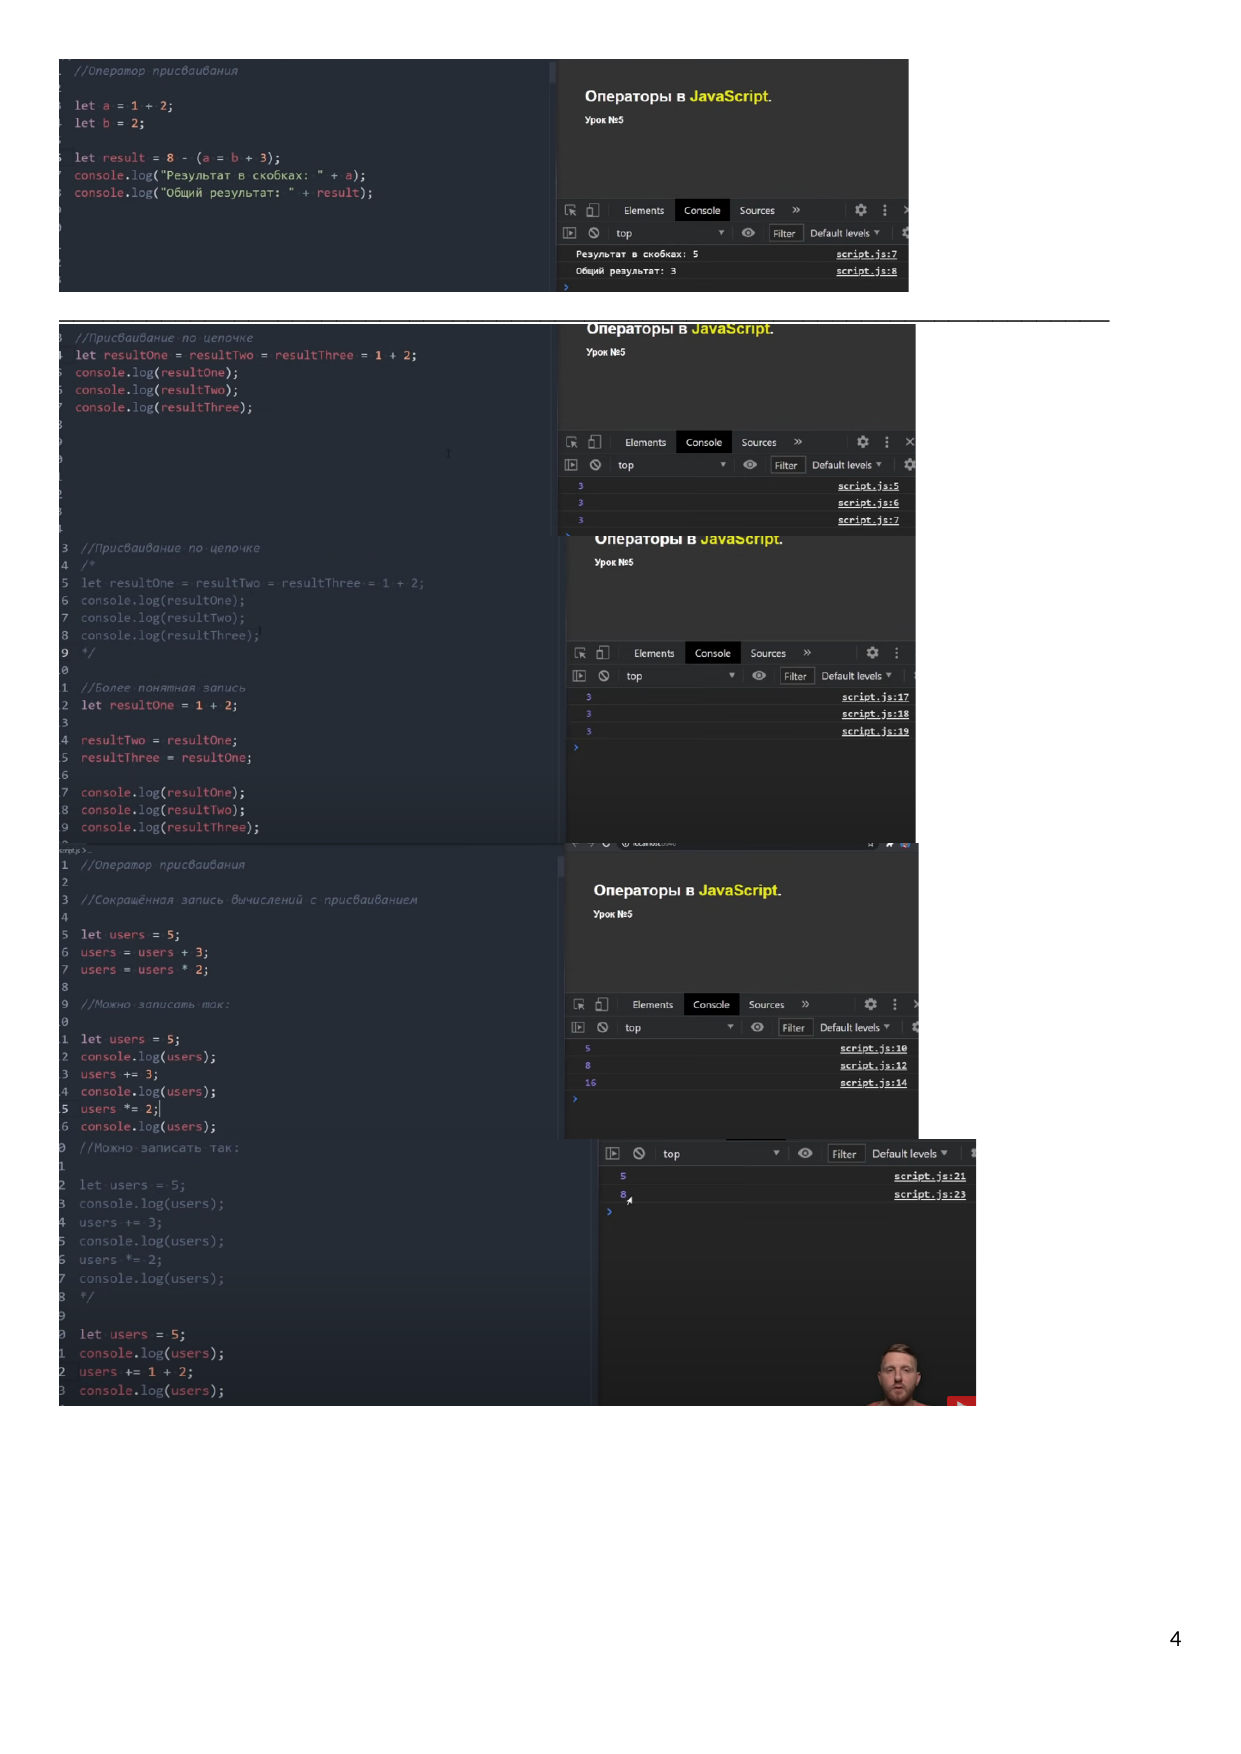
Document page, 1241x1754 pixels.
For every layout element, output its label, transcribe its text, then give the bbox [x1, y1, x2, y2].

picture [59, 324, 977, 1406]
picture [59, 59, 909, 292]
